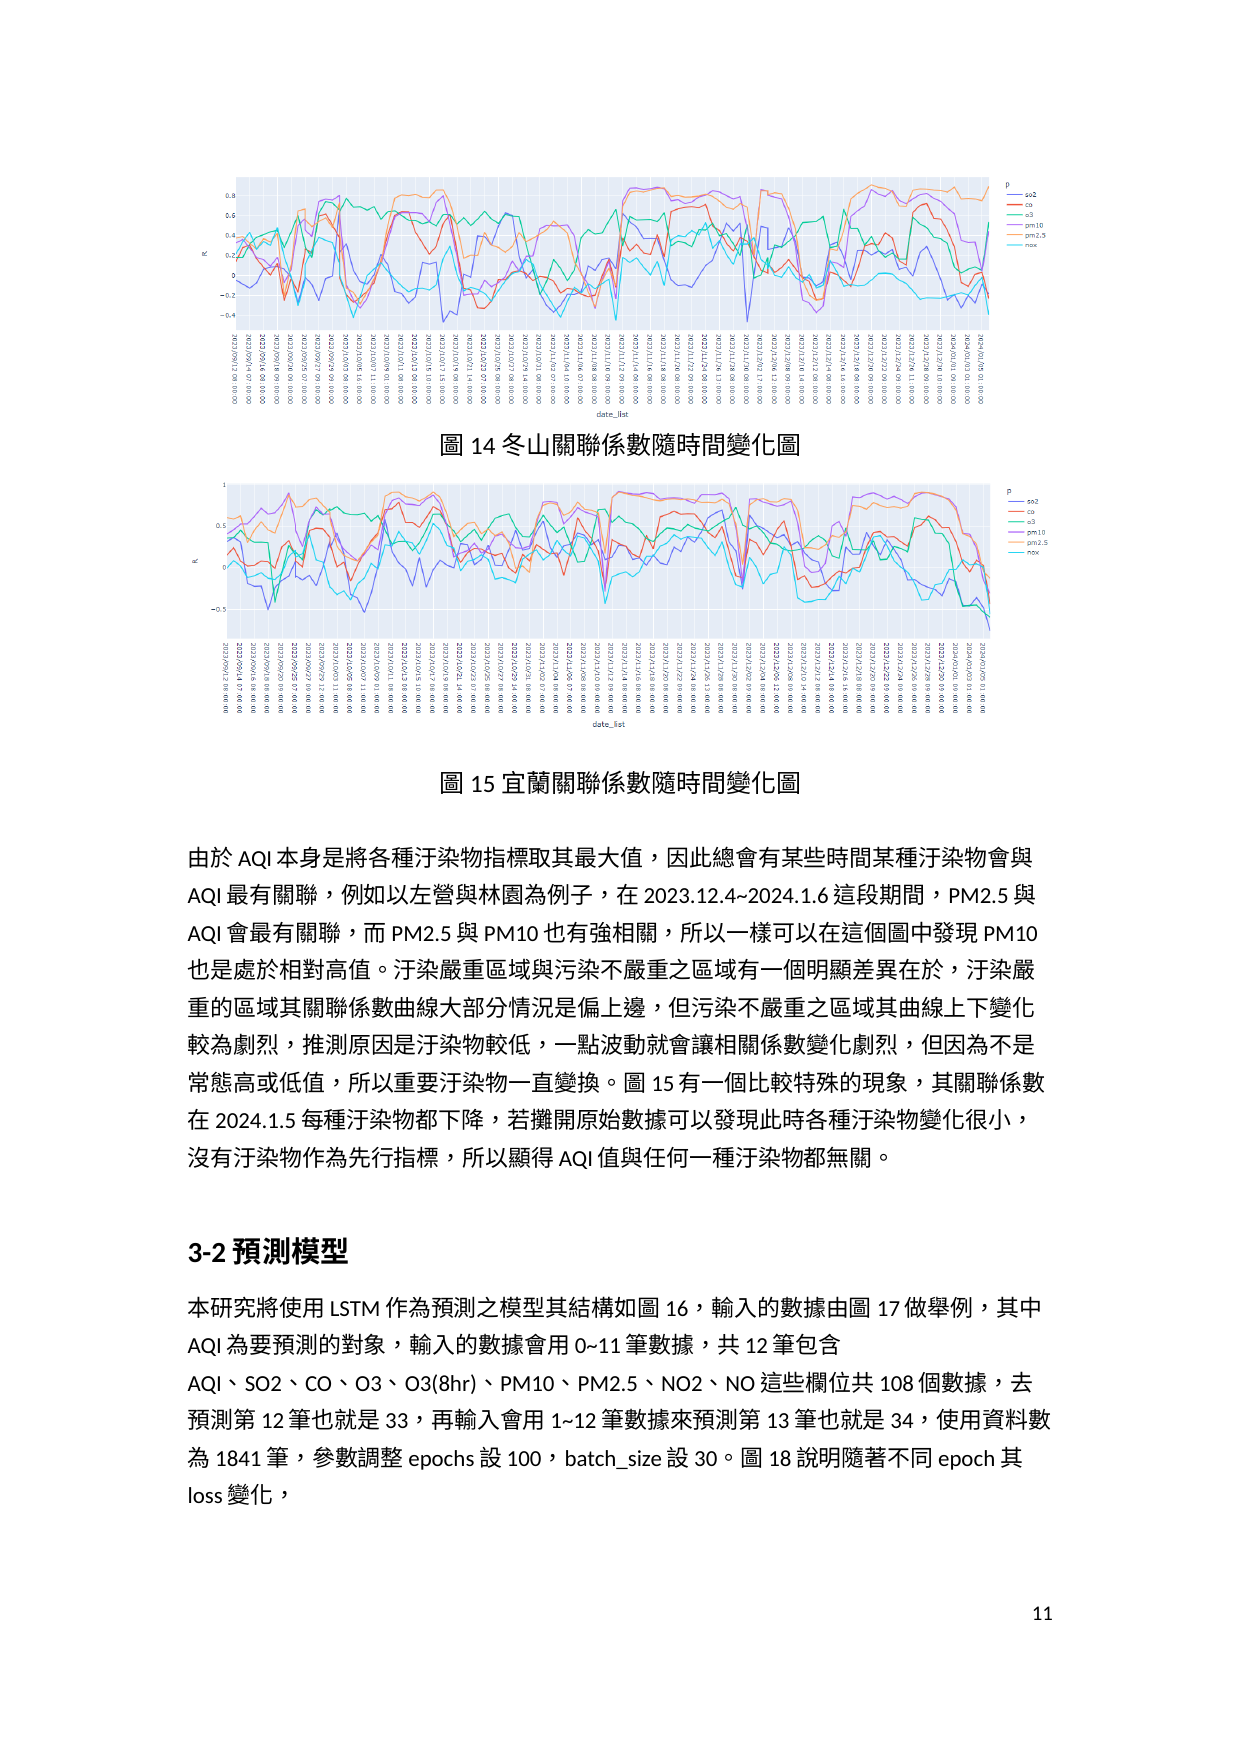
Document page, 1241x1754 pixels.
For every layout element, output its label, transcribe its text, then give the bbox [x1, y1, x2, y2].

text 本研究將使用LSTM作為預測之模型其結構如圖 16，輸入的數據由圖 17做舉例，其中AQI為要預測的對象，輸入的數據會用0~11筆數據，共12筆包含AQI、SO2、CO、O3、O3(8hr)、PM10、PM2.5、NO2、NO這些欄位共108個數據，去預測第12筆也就是33，再輸入會用1~12筆數據來預測第13筆也就是34，使用資料數為1841筆，參數調整epochs設100，batch_size設30。圖 18說明隨著不同epoch其loss變化， [187, 1287, 1053, 1512]
text 圖 14 冬山關聯係數隨時間變化圖 [187, 425, 1053, 462]
text 由於AQI本身是將各種汙染物指標取其最大值，因此總會有某些時間某種汙染物會與AQI最有關聯，例如以左營與林園為例子，在2023.12.4~2024.1.6這段期間，PM2.5與AQI會最有關聯，而PM2.5與PM10也有強相關，所以一樣可以在這個圖中發現PM10也是處於相對高值。汙染嚴重區域與污染不嚴重之區域有一個明顯差異在於，汙染嚴重的區域其關聯係數曲線大部分情況是偏上邊，但污染不嚴重之區域其曲線上下變化較為劇烈，推測原因是汙染物較低，一點波動就會讓相關係數變化劇烈，但因為不是常態高或低值，所以重要汙染物一直變換。圖 15有一個比較特殊的現象，其關聯係數在2024.1.5每種汙染物都下降，若攤開原始數據可以發現此時各種汙染物變化很小，沒有汙染物作為先行指標，所以顯得AQI值與任何一種汙染物都無關。 [187, 837, 1053, 1175]
text 3-2 預測模型 [187, 1212, 1053, 1287]
text 圖 15 宜蘭關聯係數隨時間變化圖 [187, 762, 1053, 800]
picture [187, 462, 1053, 734]
picture [187, 162, 1053, 424]
